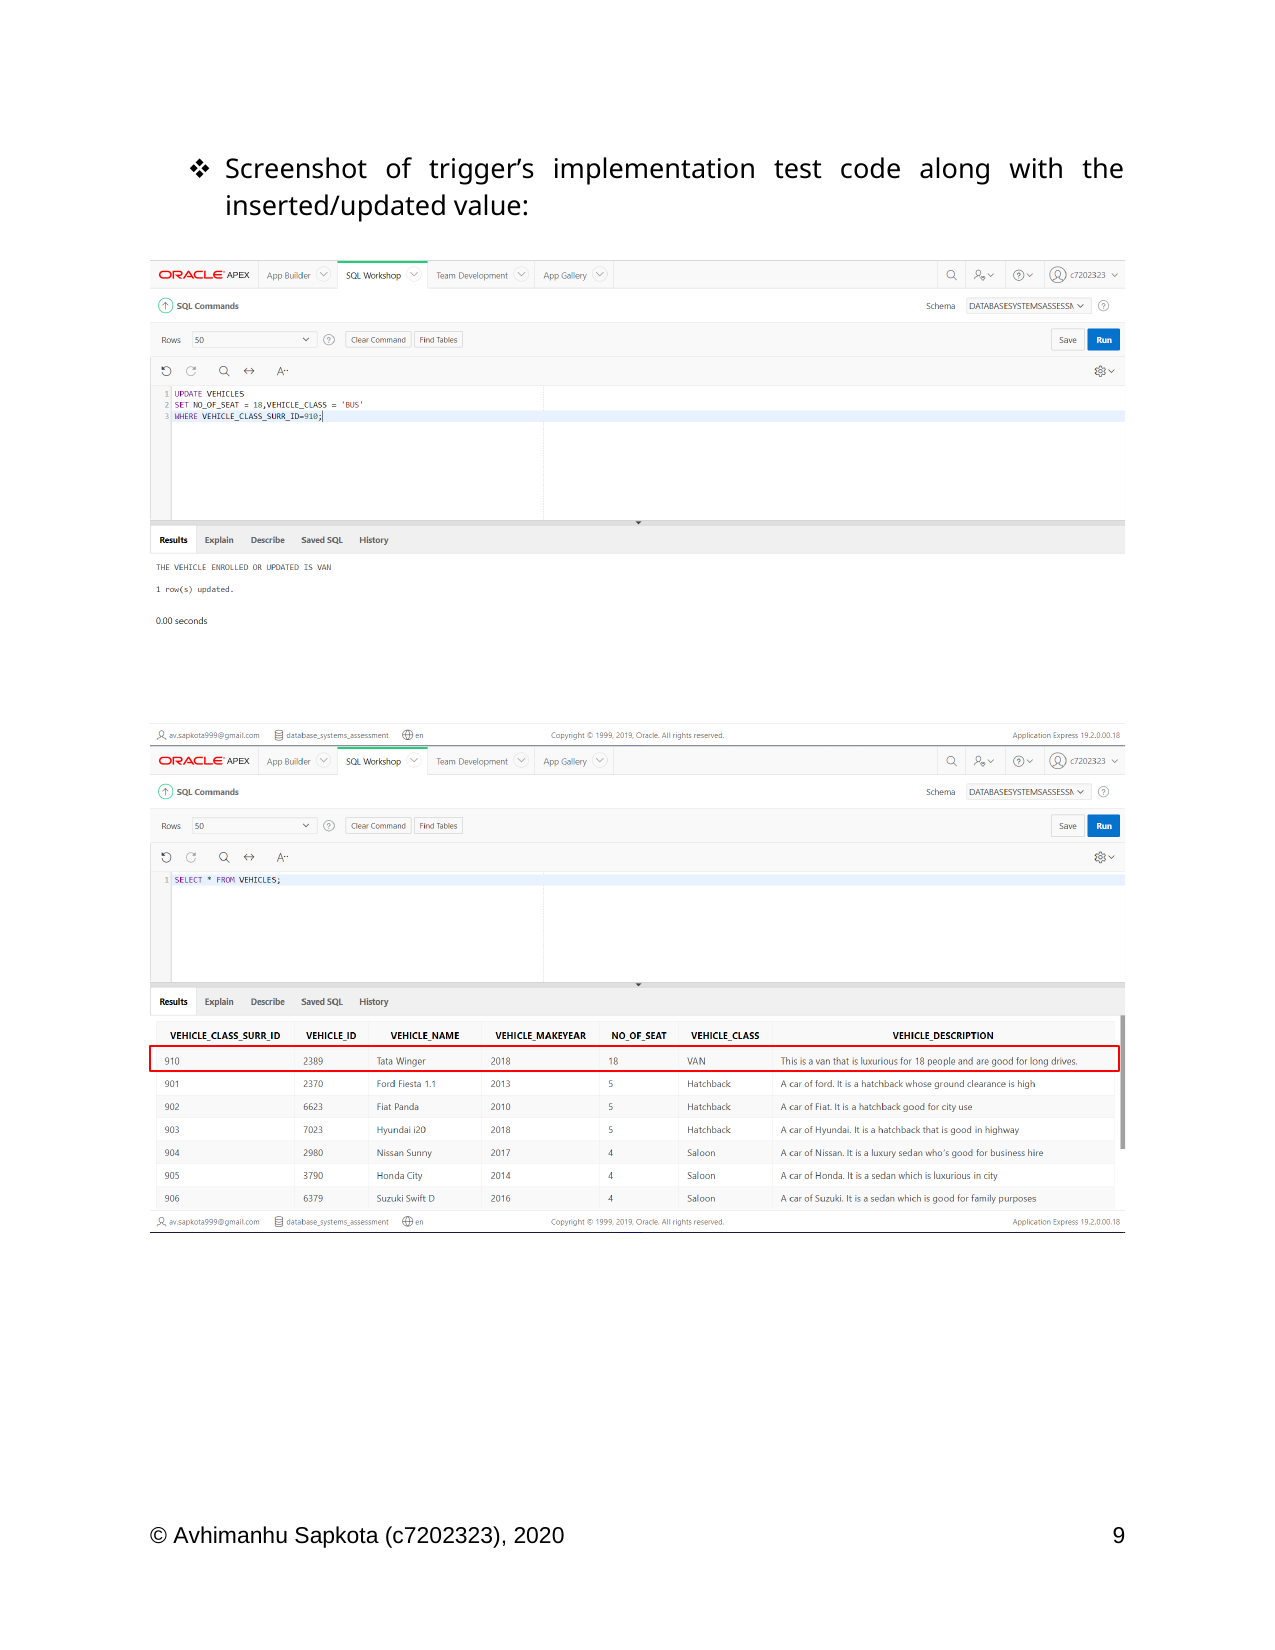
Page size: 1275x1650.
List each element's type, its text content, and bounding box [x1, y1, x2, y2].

picture [150, 260, 1125, 1233]
list Screenshot of trigger’s implementation test code along with the inserted/updated value: [187, 150, 1125, 224]
picture [151, 1047, 1118, 1070]
